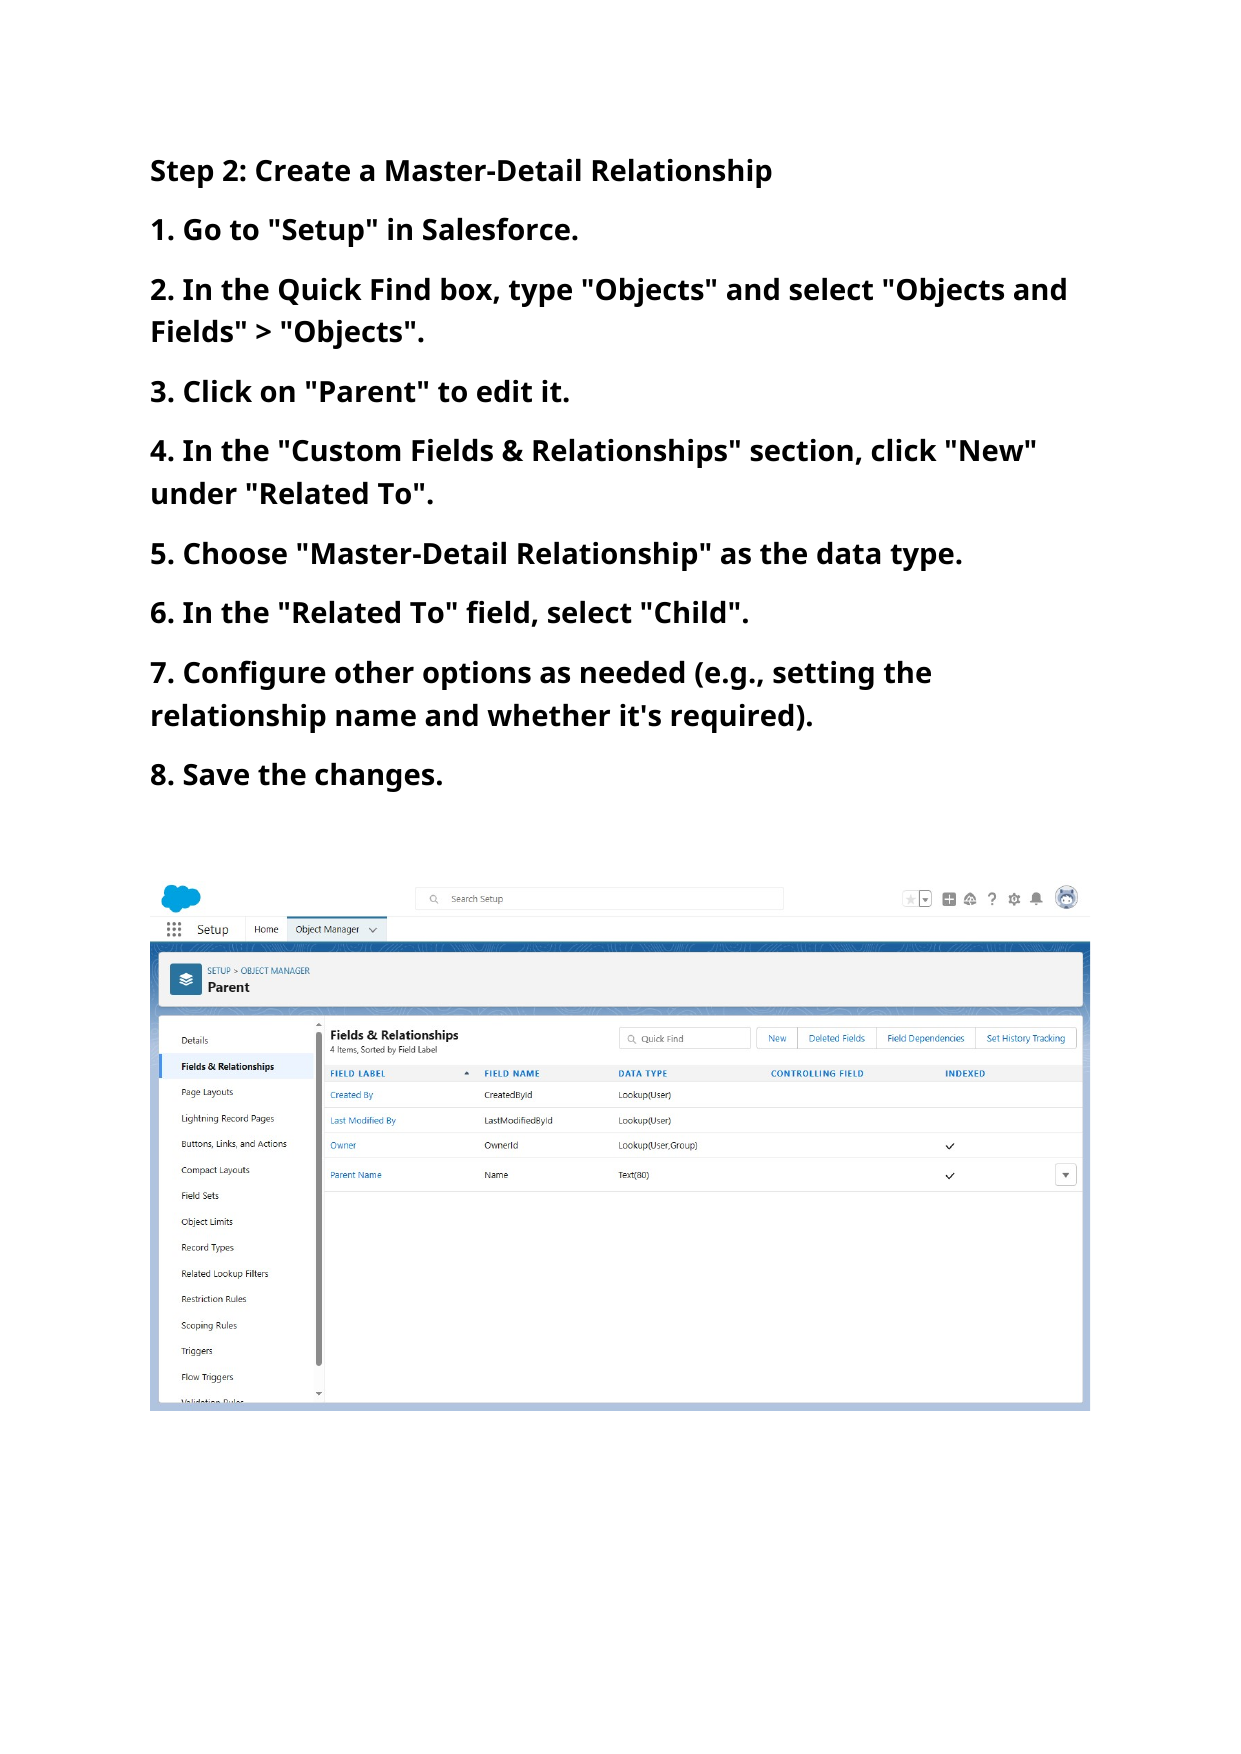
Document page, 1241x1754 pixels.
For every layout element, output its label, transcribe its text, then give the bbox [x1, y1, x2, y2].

text 3. Click on "Parent" to edit it. [150, 371, 1090, 411]
text 2. In the Quick Find box, type "Objects" and select "Objects and Fields" > "Objects". [150, 269, 1090, 351]
text 6. In the "Related To" field, select "Child". [150, 592, 1090, 632]
text 4. In the "Custom Fields & Relationships" section, click "New" under "Related To". [150, 431, 1090, 513]
text 8. Save the changes. [150, 754, 1090, 881]
text 7. Configure other options as needed (e.g., setting the relationship name and whether it's required). [150, 652, 1090, 734]
text 5. Choose "Master-Detail Relationship" as the data type. [150, 533, 1090, 573]
text Step 2: Create a Master-Detail Relationship [150, 150, 1090, 190]
picture [150, 881, 1091, 1411]
text 1. Go to "Setup" in Salesforce. [150, 209, 1090, 249]
